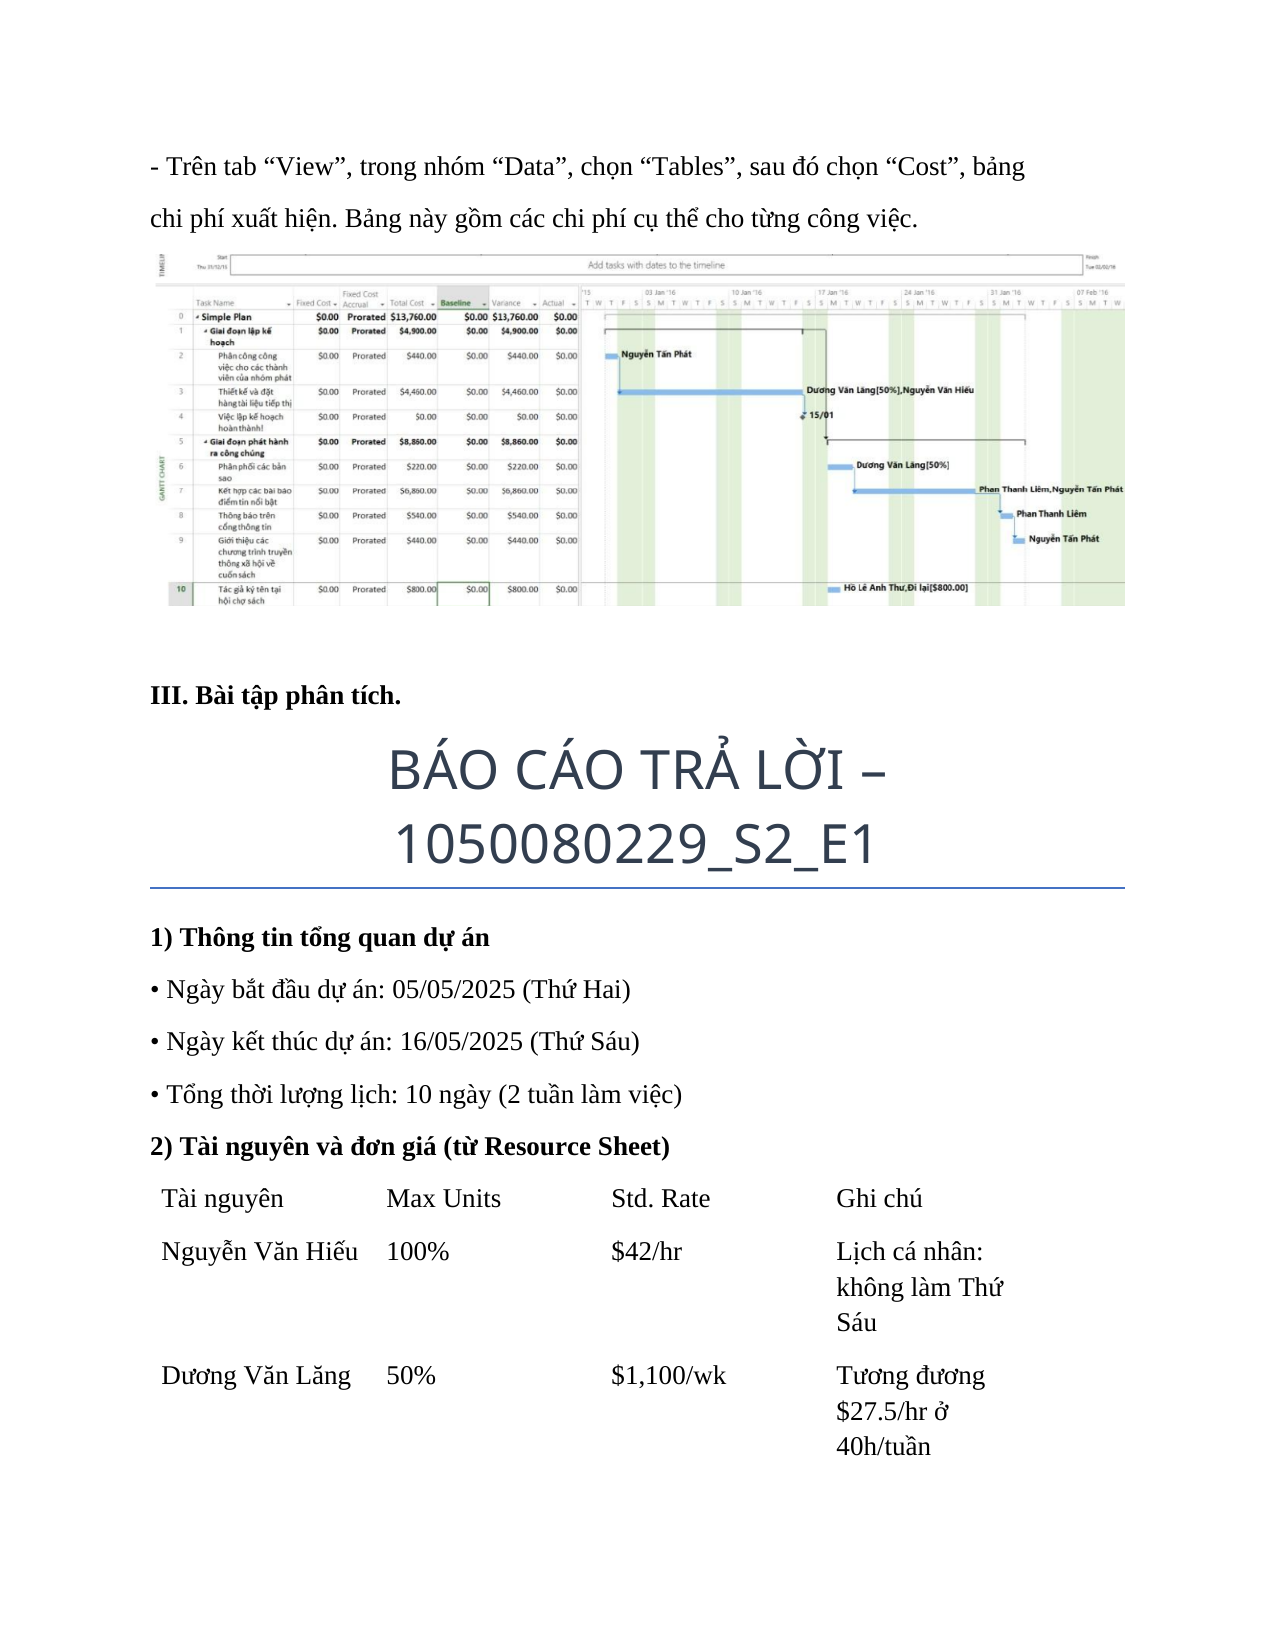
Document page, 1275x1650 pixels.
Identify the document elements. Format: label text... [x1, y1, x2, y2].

picture [150, 254, 1125, 606]
table_cell 100% [375, 1235, 600, 1359]
table_header Std. Rate [600, 1183, 825, 1235]
table_header Tài nguyên [150, 1183, 375, 1235]
table_cell Tương đương $27.5/hr ở 40h/tuần [825, 1359, 1050, 1483]
text III. Bài tập phân tích. [150, 679, 1125, 710]
text chi phí xuất hiện. Bảng này gồm các chi phí cụ thể cho từng công việc. [150, 202, 1125, 233]
text 2) Tài nguyên và đơn giá (từ Resource Sheet) [150, 1130, 1125, 1161]
table_cell Dương Văn Lăng [150, 1359, 375, 1483]
table_cell $42/hr [600, 1235, 825, 1359]
table_cell Lịch cá nhân: không làm Thứ Sáu [825, 1235, 1050, 1359]
table_header Max Units [375, 1183, 600, 1235]
table_cell 50% [375, 1359, 600, 1483]
title BÁO CÁO TRẢ LỜI – 1050080229_S2_E1 [150, 731, 1125, 887]
text 1) Thông tin tổng quan dự án [150, 921, 1125, 952]
table_header Ghi chú [825, 1183, 1050, 1235]
text • Tổng thời lượng lịch: 10 ngày (2 tuần làm việc) [150, 1078, 1125, 1109]
table_cell Nguyễn Văn Hiếu [150, 1235, 375, 1359]
table_cell $1,100/wk [600, 1359, 825, 1483]
text - Trên tab “View”, trong nhóm “Data”, chọn “Tables”, sau đó chọn “Cost”, bảng [150, 150, 1125, 181]
text • Ngày bắt đầu dự án: 05/05/2025 (Thứ Hai) [150, 973, 1125, 1004]
text • Ngày kết thúc dự án: 16/05/2025 (Thứ Sáu) [150, 1025, 1125, 1057]
